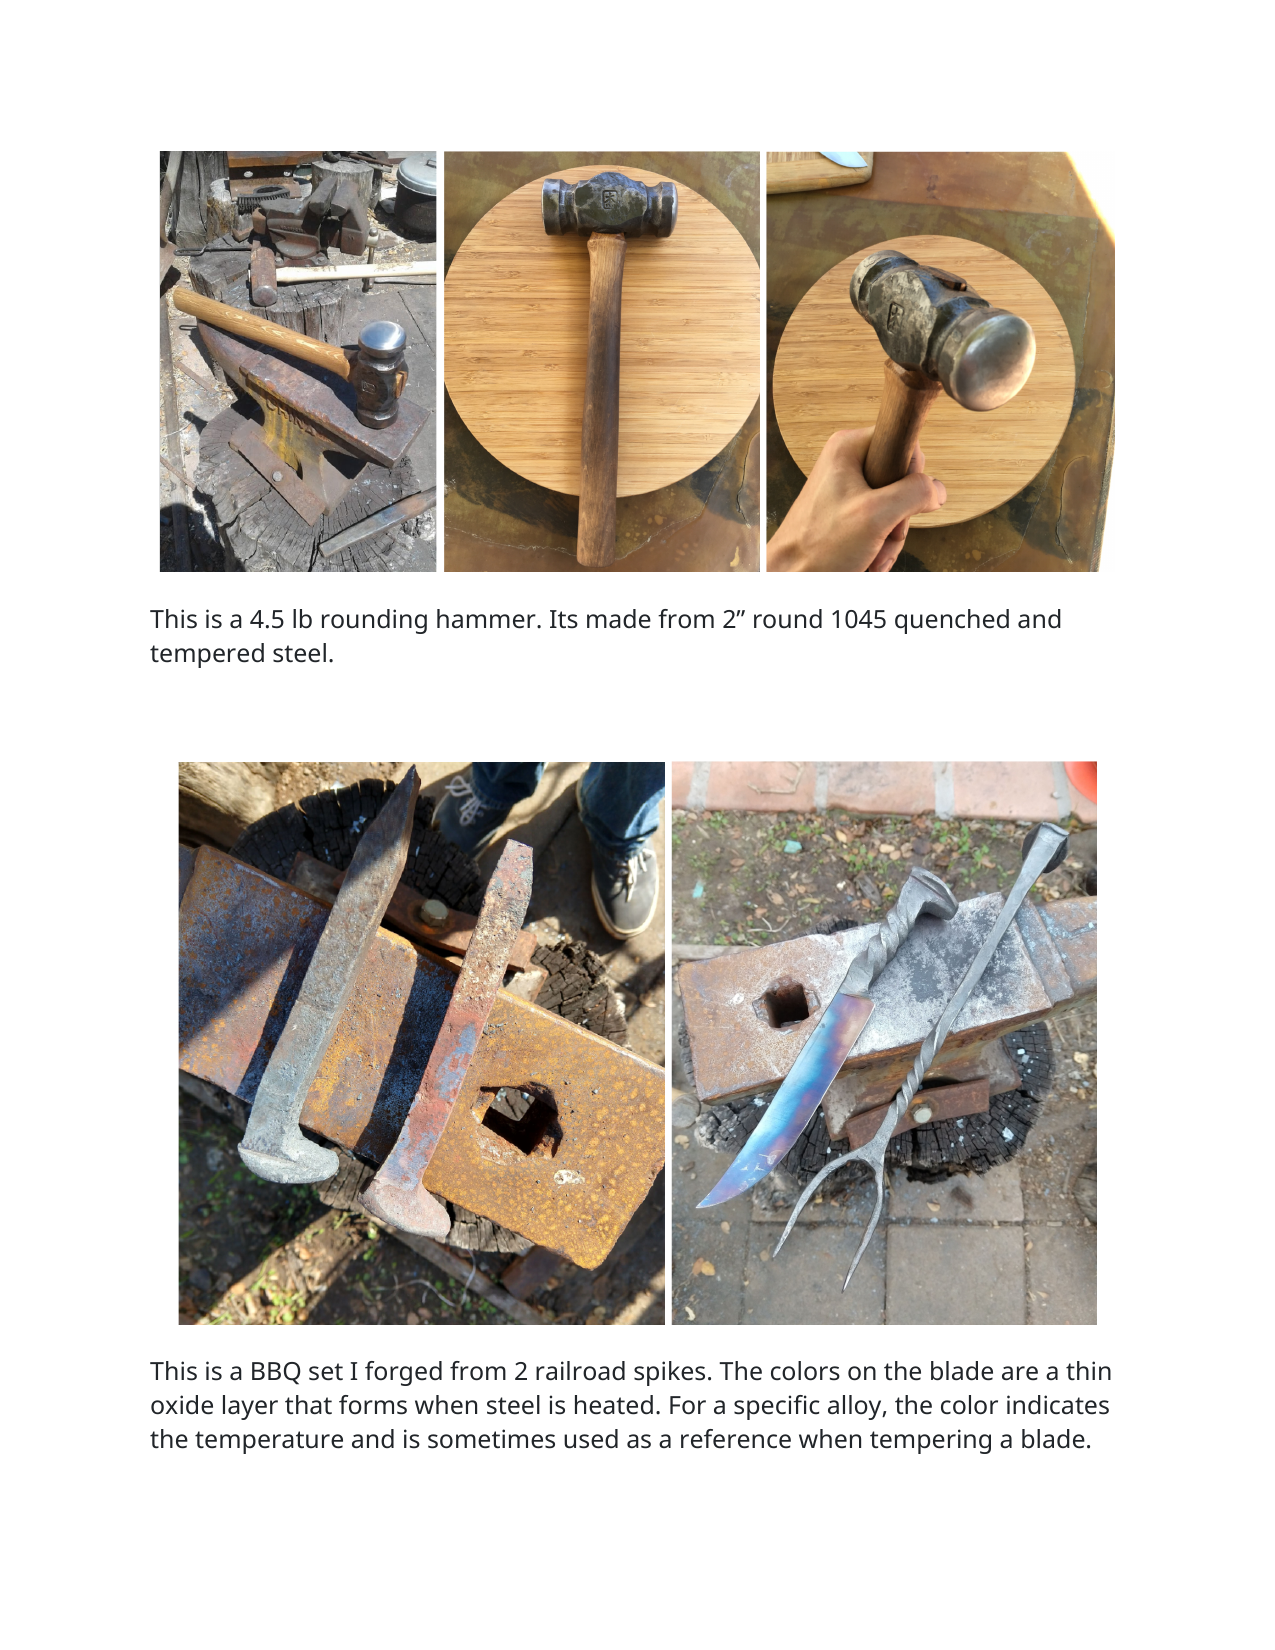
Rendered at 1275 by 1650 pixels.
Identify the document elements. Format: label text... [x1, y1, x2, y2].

picture [444, 152, 760, 572]
picture [159, 151, 437, 572]
picture [178, 762, 665, 1325]
picture [672, 762, 1097, 1325]
text This is a 4.5 lb rounding hammer. Its made from 2” round 1045 quenched and tempered steel. [150, 601, 1125, 669]
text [150, 1354, 1125, 1456]
picture [767, 152, 1115, 571]
